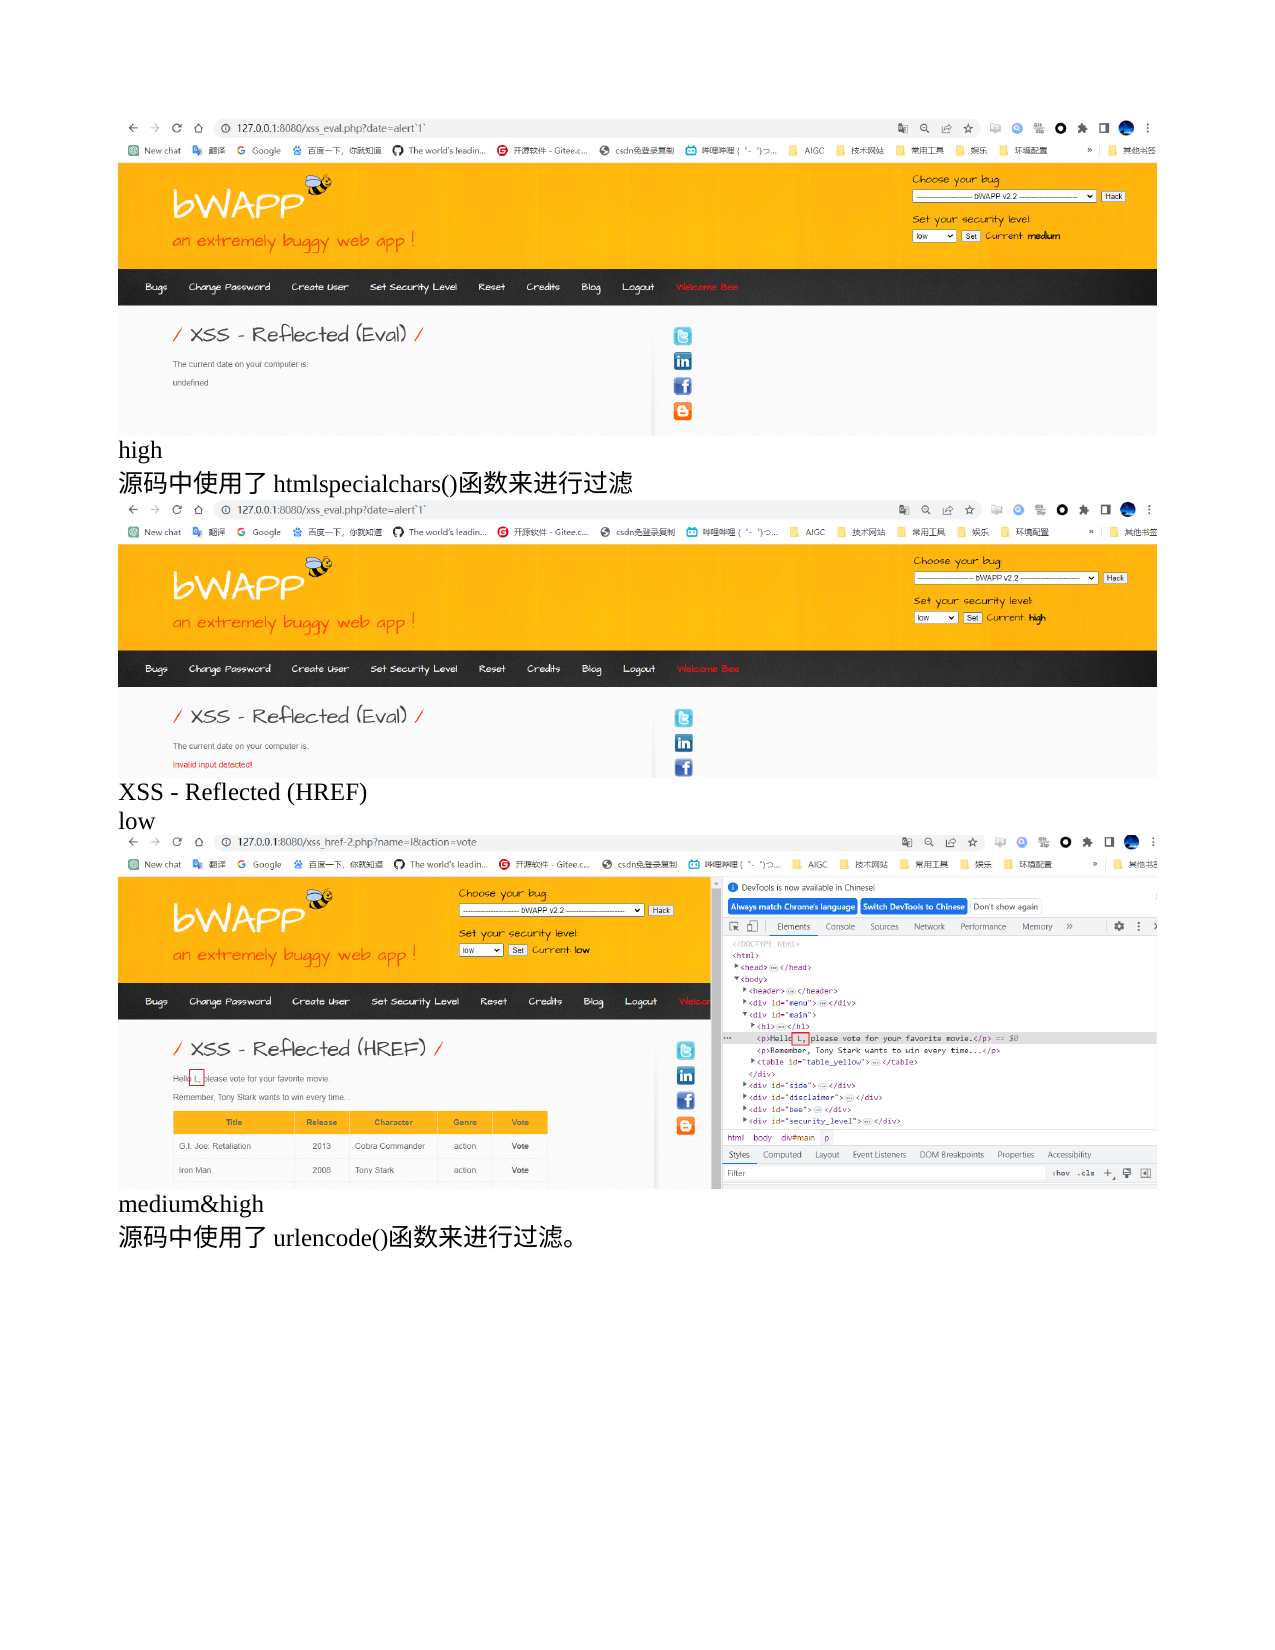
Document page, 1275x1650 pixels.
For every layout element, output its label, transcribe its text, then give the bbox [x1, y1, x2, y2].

text medium&high [118, 1189, 1157, 1217]
text 源码中使用了urlencode()函数来进行过滤。 [118, 1217, 1157, 1254]
text 源码中使用了htmlspecialchars()函数来进行过滤 [118, 464, 1157, 500]
picture [118, 835, 1157, 1189]
text low [118, 806, 1157, 835]
text XSS - Reflected (HREF) [118, 778, 1157, 806]
text high [118, 436, 1157, 464]
picture [118, 500, 1157, 778]
picture [118, 118, 1157, 436]
